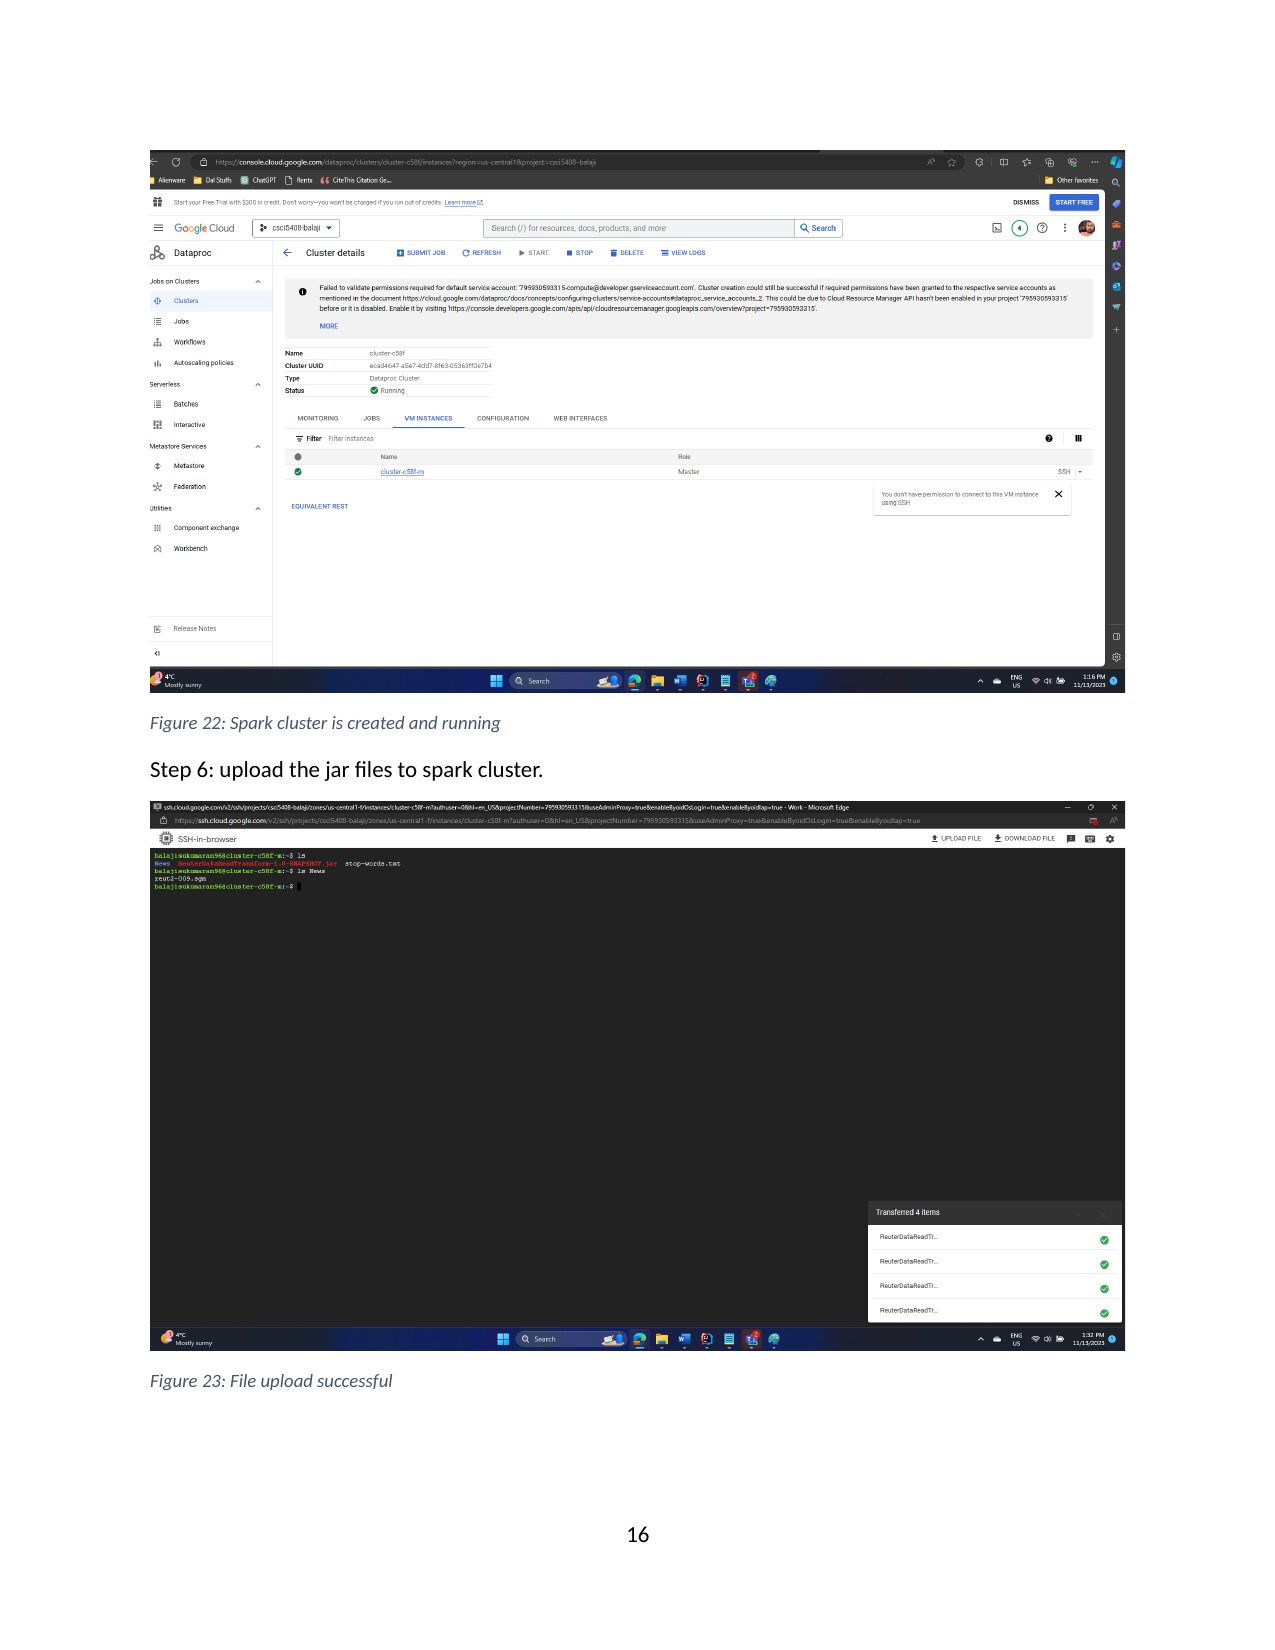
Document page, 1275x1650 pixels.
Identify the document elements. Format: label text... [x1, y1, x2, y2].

picture [150, 801, 1125, 1351]
picture [150, 150, 1125, 693]
text Figure 23: File upload successful [150, 1369, 1125, 1392]
text Figure 22: Spark cluster is created and running [150, 711, 1125, 734]
text Step 6: upload the jar files to spark cluster. [150, 755, 1125, 783]
